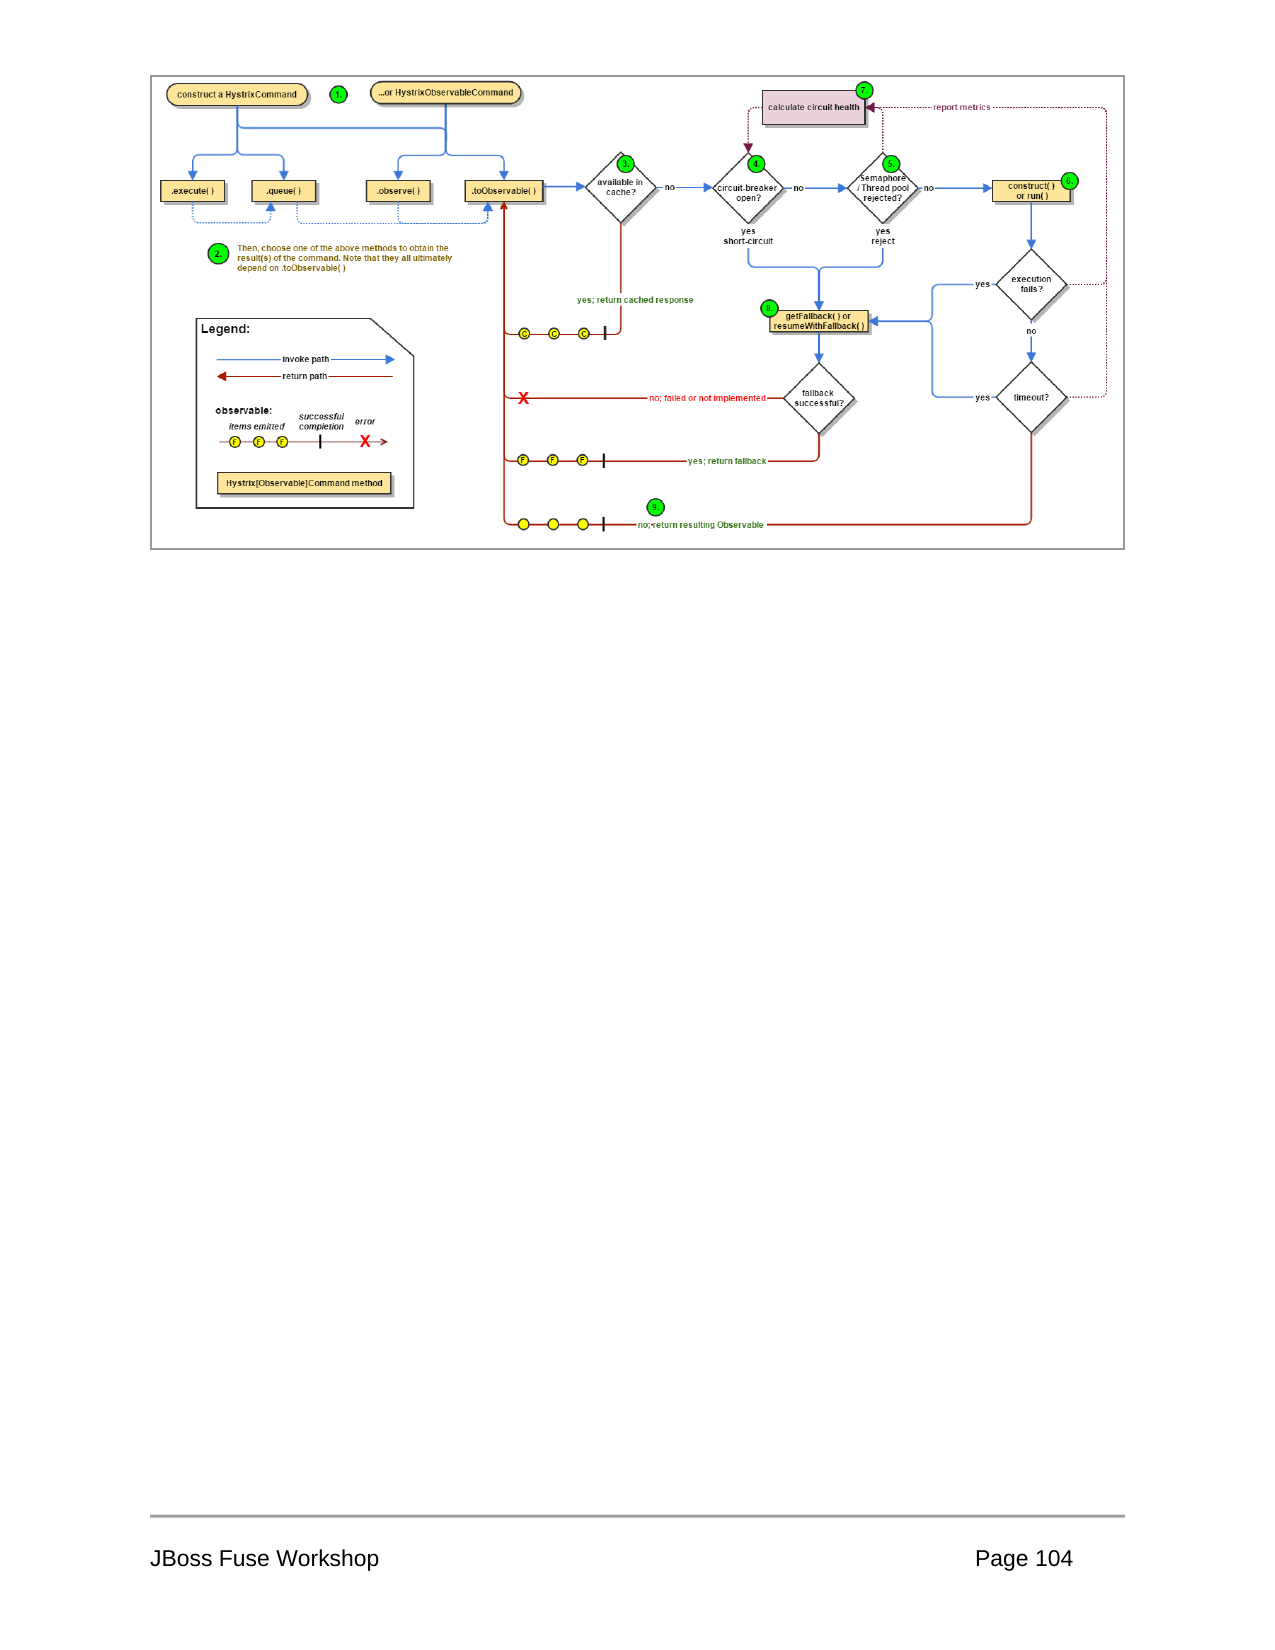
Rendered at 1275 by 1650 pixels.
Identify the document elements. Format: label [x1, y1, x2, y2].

picture [152, 77, 1123, 548]
